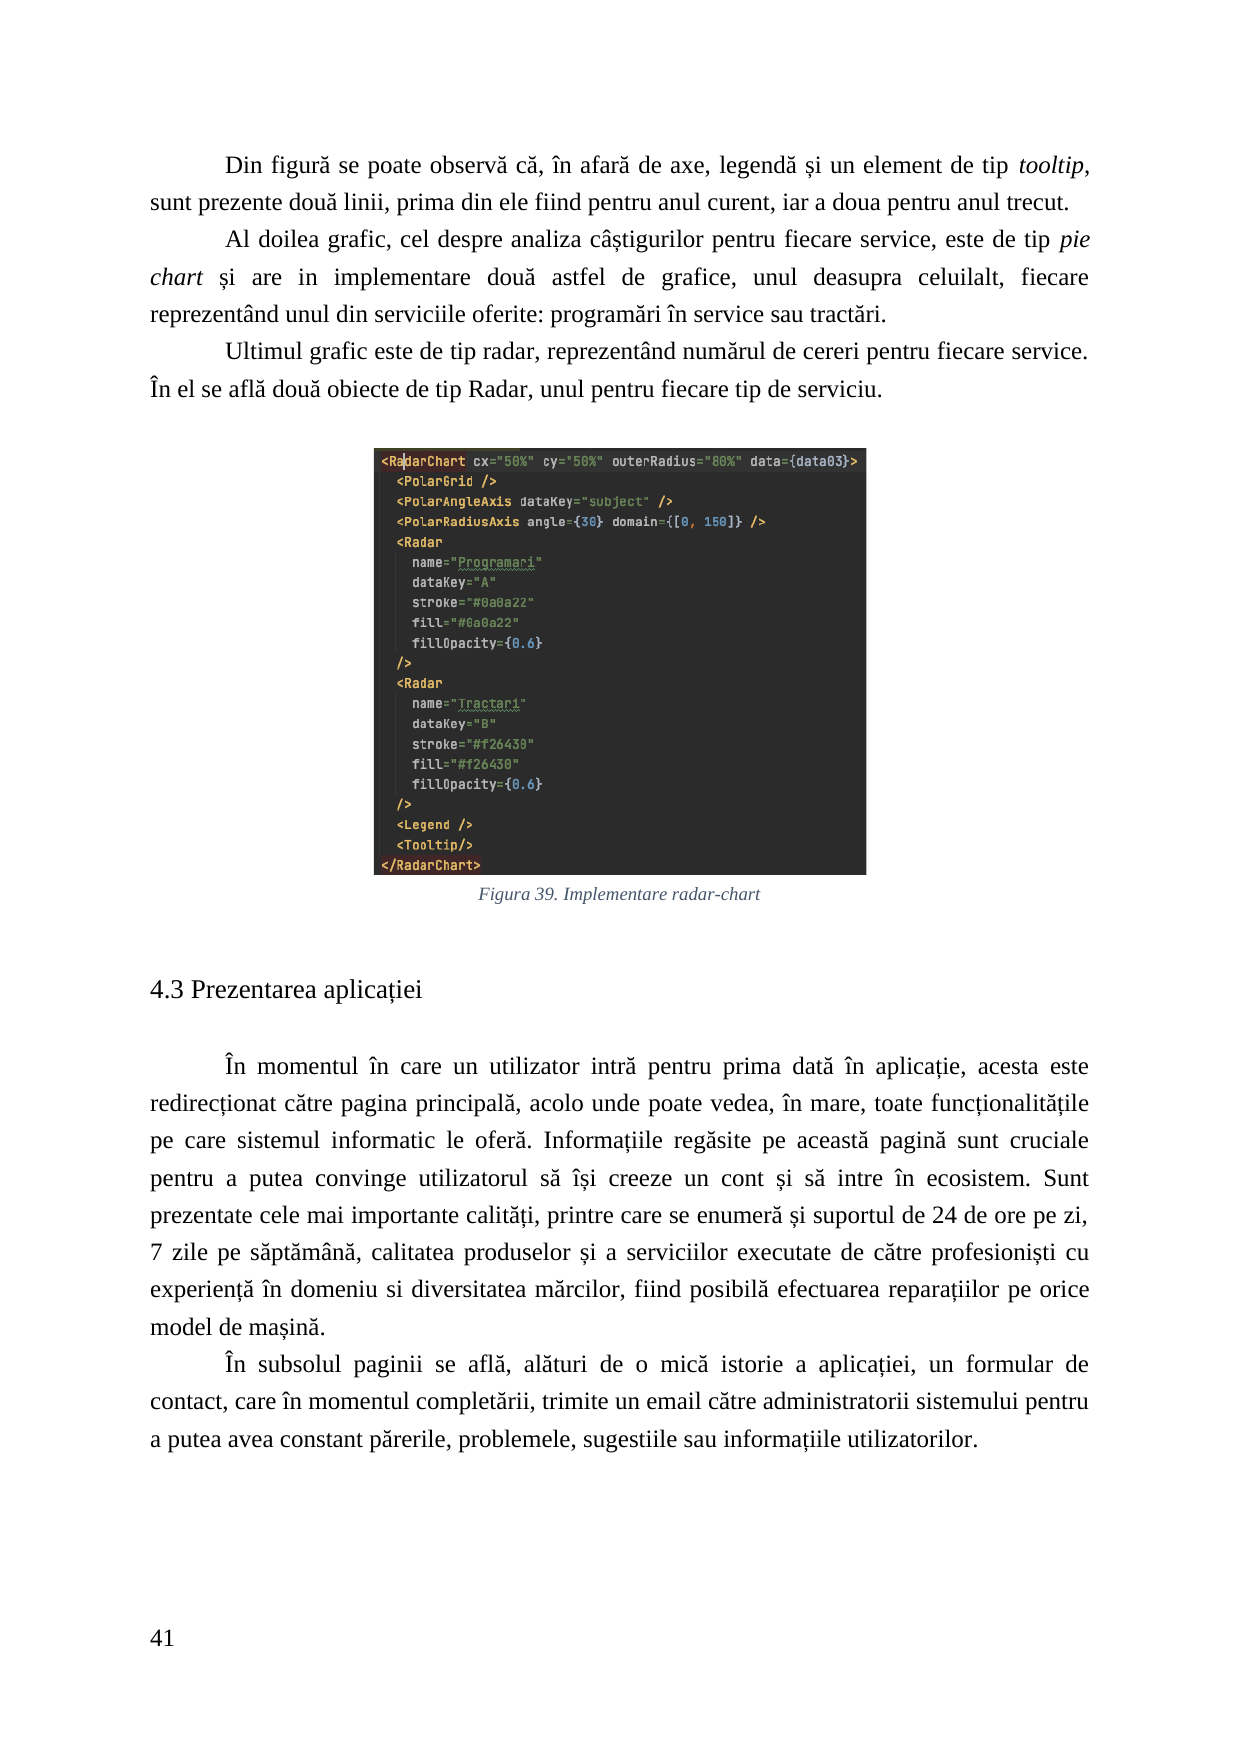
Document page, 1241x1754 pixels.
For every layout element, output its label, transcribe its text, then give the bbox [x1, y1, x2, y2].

text Ultimul grafic este de tip radar, reprezentând numărul de cereri pentru fiecare service. În el se află două obiecte de tip Radar, unul pentru fiecare tip de serviciu. [150, 336, 1090, 402]
picture [373, 448, 867, 875]
text Figura 39. Implementare radar-chart [150, 883, 1090, 904]
subtitle 4.3 Prezentarea aplicației [150, 973, 1090, 1004]
text În momentul în care un utilizator intră pentru prima dată în aplicație, acesta este redirecționat către pagina principală, acolo unde poate vedea, în mare, toate funcționalitățile pe care sistemul informatic le oferă. Informațiile regăsite pe această pagină sunt cruciale pentru a putea convinge utilizatorul să își creeze un cont și să intre în ecosistem. Sunt prezentate cele mai importante calități, printre care se enumeră și suportul de 24 de ore pe zi, 7 zile pe săptămână, calitatea produselor și a serviciilor executate de către profesioniști cu experiență în domeniu si diversitatea mărcilor, fiind posibilă efectuarea reparațiilor pe orice model de mașină. [150, 1051, 1090, 1341]
text Din figură se poate observă că, în afară de axe, legendă și un element de tip tooltip, sunt prezente două linii, prima din ele fiind pentru anul curent, iar a doua pentru anul trecut. [150, 150, 1090, 216]
text Al doilea grafic, cel despre analiza câștigurilor pentru fiecare service, este de tip pie chart și are in implementare două astfel de grafice, unul deasupra celuilalt, fiecare reprezentând unul din serviciile oferite: programări în service sau tractări. [150, 224, 1090, 328]
text În subsolul paginii se află, alături de o mică istorie a aplicației, un formular de contact, care în momentul completării, trimite un email către administratorii sistemului pentru a putea avea constant părerile, problemele, sugestiile sau informațiile utilizatorilor. [150, 1349, 1090, 1452]
